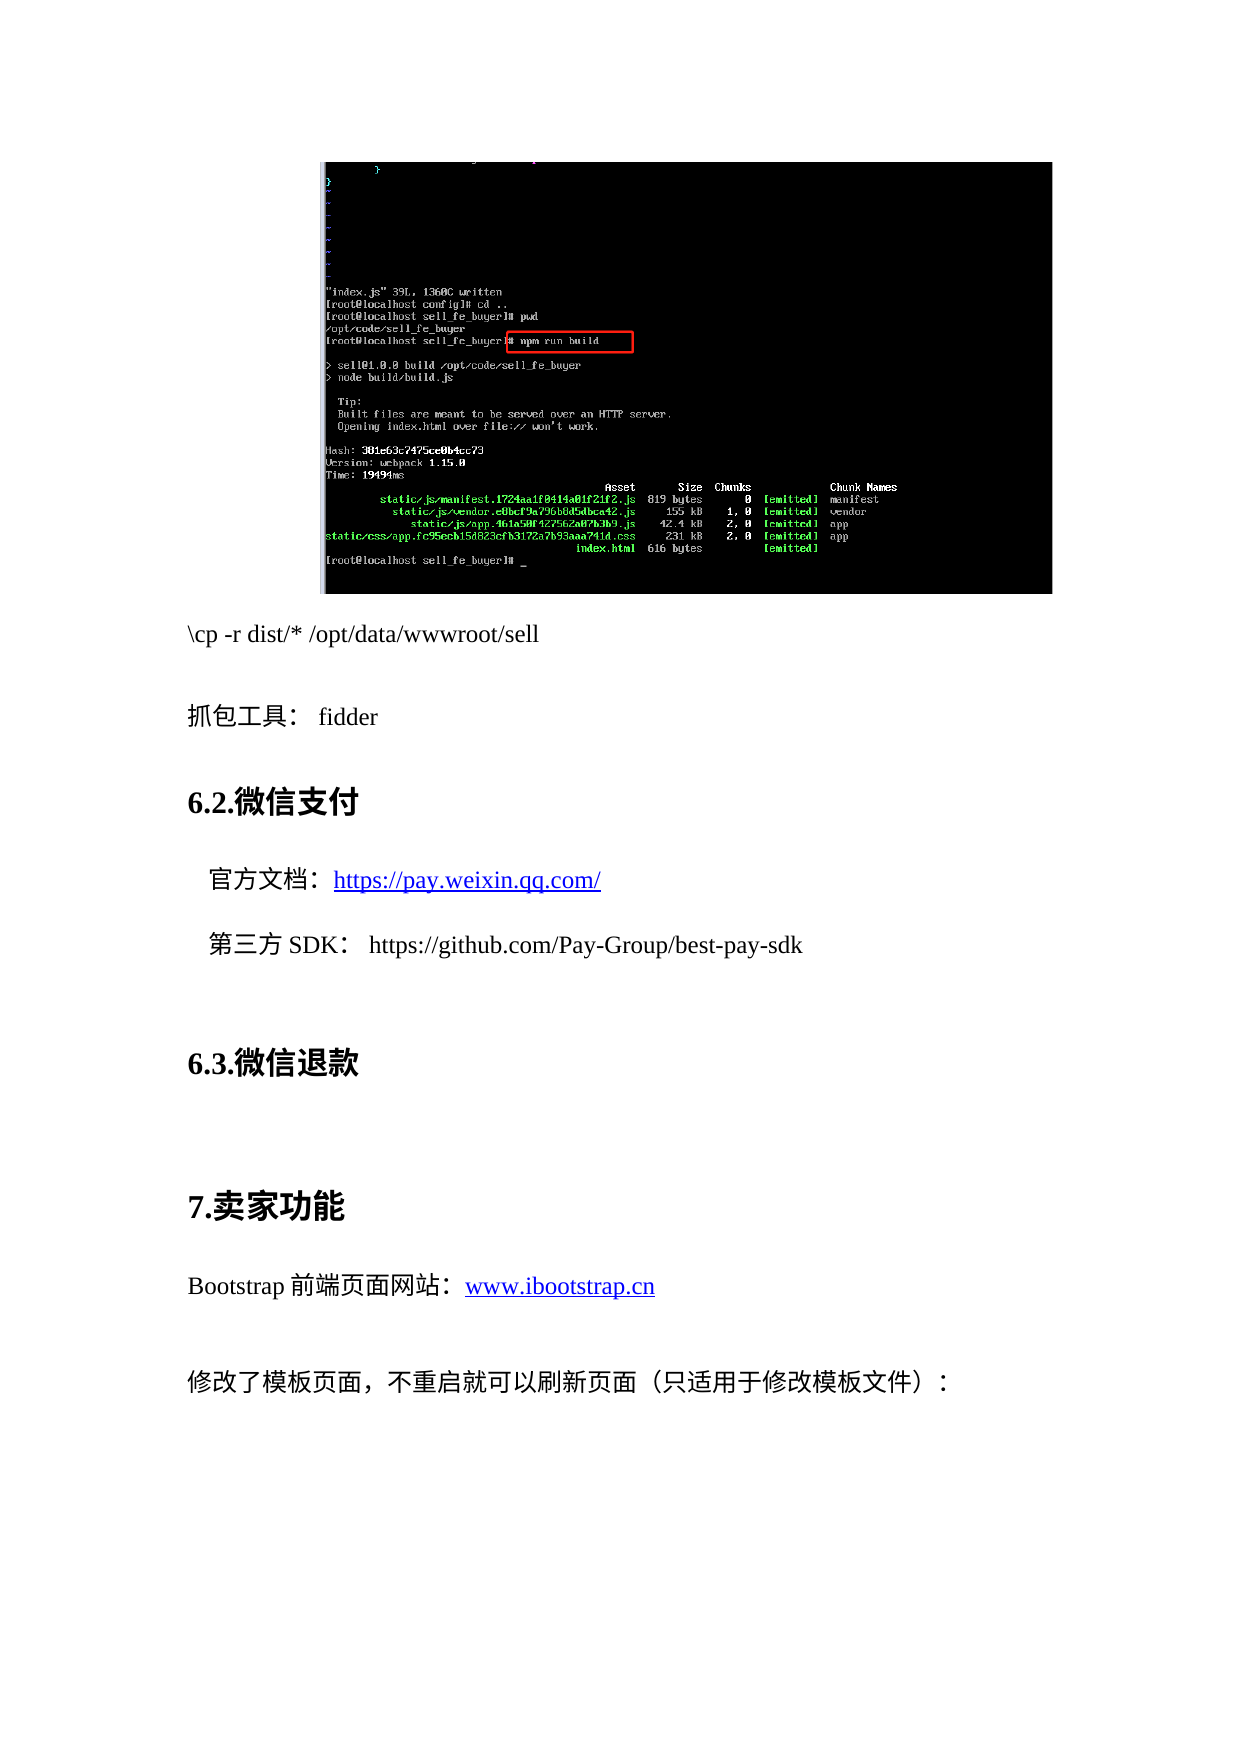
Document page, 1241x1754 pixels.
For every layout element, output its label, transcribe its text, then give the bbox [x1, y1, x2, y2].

text 抓包工具： fidder [187, 682, 1053, 747]
text 第三方SDK： https://github.com/Pay-Group/best-pay-sdk [187, 910, 1053, 975]
picture [187, 162, 1053, 594]
text 修改了模板页面，不重启就可以刷新页面（只适用于修改模板文件）： [187, 1348, 1053, 1413]
list 卖家功能 [187, 1171, 1053, 1236]
text 6.3.微信退款 [187, 1029, 1053, 1094]
text 6.2.微信支付 [187, 768, 1053, 833]
text Bootstrap前端页面网站：www.ibootstrap.cn [187, 1251, 1053, 1316]
text 官方文档：https://pay.weixin.qq.com/ [187, 845, 1053, 910]
text \cp -r dist/* /opt/data/wwwroot/sell [187, 617, 1053, 649]
